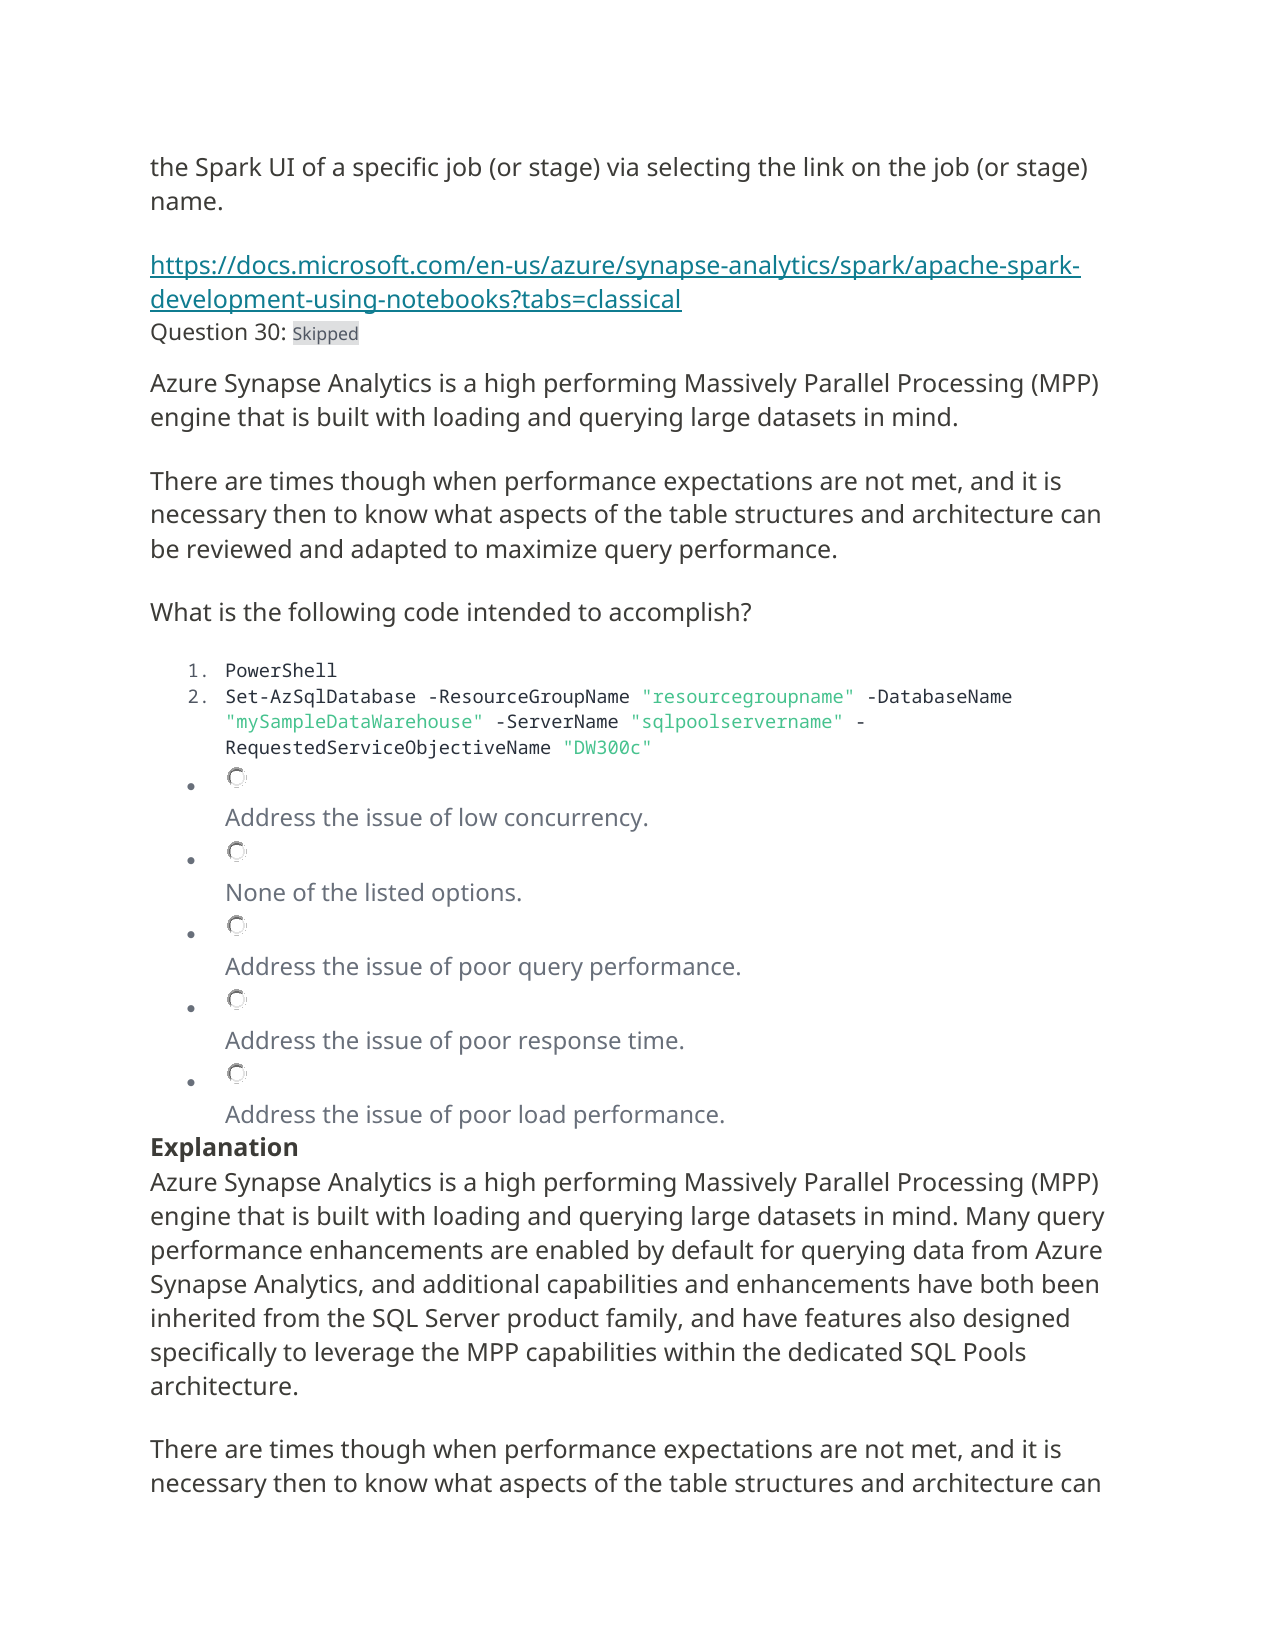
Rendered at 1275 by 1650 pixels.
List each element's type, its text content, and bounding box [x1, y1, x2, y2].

list ​ [187, 1056, 1125, 1097]
text Address the issue of poor query performance. [225, 949, 1125, 982]
text What is the following code intended to accomplish? [150, 594, 1125, 628]
list Set-AzSqlDatabase -ResourceGroupName "resourcegroupname" -DatabaseName "mySampleDataWarehouse" -ServerName "sqlpoolservername" -RequestedServiceObjectiveName "DW300c" [187, 683, 1125, 760]
list ​ [187, 982, 1125, 1023]
text https://docs.microsoft.com/en-us/azure/synapse-analytics/spark/apache-spark-development-using-notebooks?tabs=classical [150, 247, 1125, 315]
list ​ [187, 908, 1125, 949]
text Azure Synapse Analytics is a high performing Massively Parallel Processing (MPP) engine that is built with loading and querying large datasets in mind. [150, 366, 1125, 434]
subtitle Explanation [150, 1130, 1125, 1164]
list ​ [187, 834, 1125, 875]
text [150, 150, 1125, 218]
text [150, 1432, 1125, 1500]
list PowerShell [187, 658, 1125, 683]
text Address the issue of low concurrency. [225, 801, 1125, 834]
text Address the issue of poor load performance. [225, 1097, 1125, 1130]
text Address the issue of poor response time. [225, 1023, 1125, 1056]
text None of the listed options. [225, 875, 1125, 908]
text Azure Synapse Analytics is a high performing Massively Parallel Processing (MPP) engine that is built with loading and querying large datasets in mind. Many query performance enhancements are enabled by default for querying data from Azure Synapse Analytics, and additional capabilities and enhancements have both been inherited from the SQL Server product family, and have features also designed specifically to leverage the MPP capabilities within the dedicated SQL Pools architecture. [150, 1164, 1125, 1403]
text Question 30: Skipped [150, 315, 1125, 347]
list ​ [187, 760, 1125, 801]
text There are times though when performance expectations are not met, and it is necessary then to know what aspects of the table structures and architecture can be reviewed and adapted to maximize query performance. [150, 463, 1125, 565]
